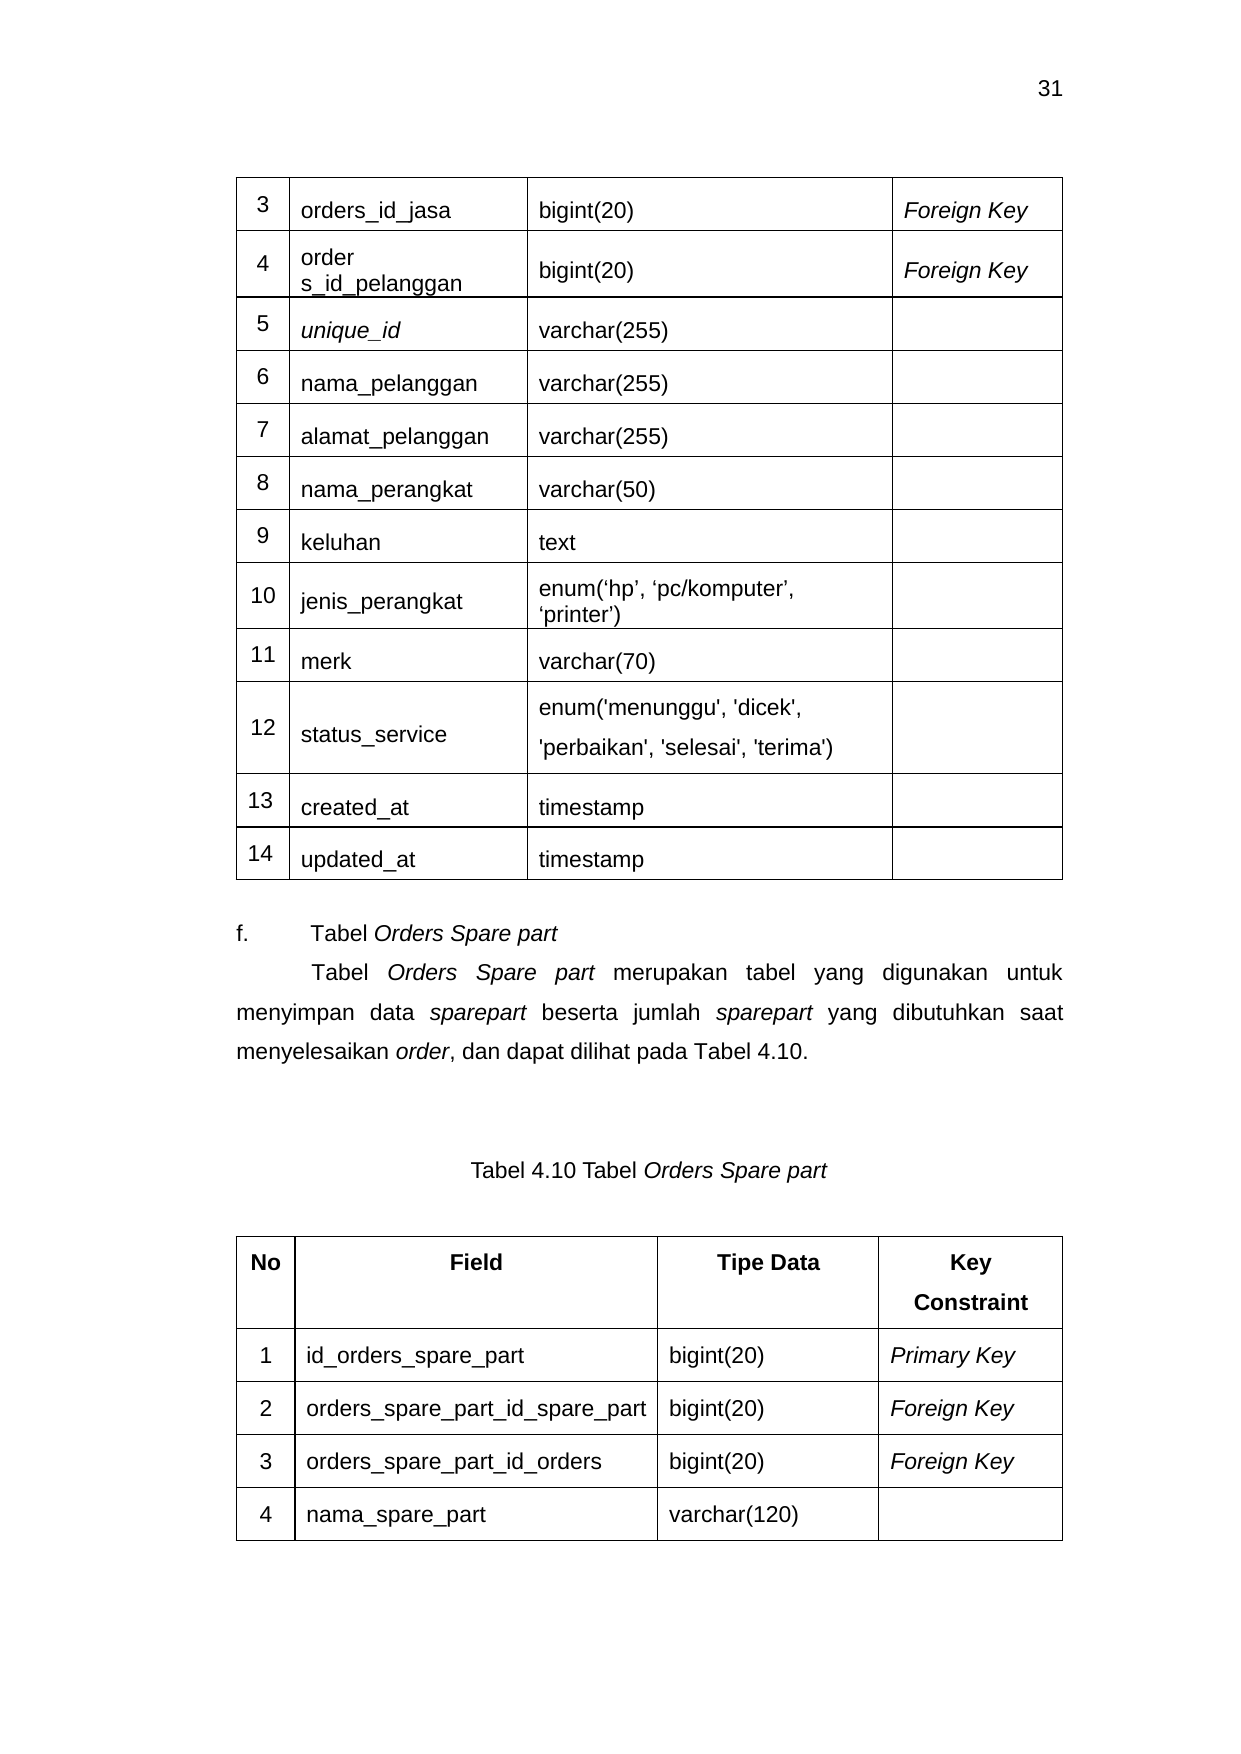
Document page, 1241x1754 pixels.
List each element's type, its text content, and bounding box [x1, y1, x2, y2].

table_cell 5 [237, 298, 289, 349]
table_cell [893, 629, 1062, 681]
table_cell bigint(20) [528, 178, 892, 230]
table_cell 6 [237, 351, 289, 402]
table_cell id_orders_spare_part [296, 1329, 657, 1381]
table_cell varchar(255) [528, 404, 892, 456]
table_cell created_at [290, 774, 527, 826]
table_cell nama_pelanggan [290, 351, 527, 402]
table_cell Foreign Key [893, 231, 1062, 296]
table_cell varchar(70) [528, 629, 892, 681]
table_cell 4 [237, 231, 289, 296]
table_cell orders_spare_part_id_spare_part [296, 1382, 657, 1434]
table_cell varchar(255) [528, 351, 892, 402]
table_cell enum(‘hp’, ‘pc/komputer’, ‘printer’) [528, 563, 892, 628]
text Tabel 4.10 Tabel Orders Spare part [236, 1157, 1063, 1183]
table_cell varchar(50) [528, 457, 892, 508]
list Tabel Orders Spare part merupakan tabel yang digunakan untuk menyimpan data sparepart beserta jumlah sparepart yang dibutuhkan saat menyelesaikan order, dan dapat dilihat pada Tabel 4.10. [236, 959, 1063, 1065]
table_cell varchar(255) [528, 298, 892, 349]
table_cell bigint(20) [658, 1382, 878, 1434]
table_cell 8 [237, 457, 289, 508]
table_cell Foreign Key [893, 178, 1062, 230]
table_cell jenis_perangkat [290, 563, 527, 628]
table_header Key Constraint [879, 1237, 1062, 1328]
table_cell nama_spare_part [296, 1488, 657, 1540]
table_cell 1 [237, 1329, 294, 1381]
table_cell 12 [237, 682, 289, 773]
table_cell orders_id_pelanggan [290, 231, 527, 296]
table_cell 10 [237, 563, 289, 628]
table_cell status_service [290, 682, 527, 773]
table_cell 3 [237, 178, 289, 230]
table_cell [893, 682, 1062, 773]
table_cell varchar(120) [658, 1488, 878, 1540]
table_cell Foreign Key [879, 1435, 1062, 1487]
table_cell 3 [237, 1435, 294, 1487]
table_cell [893, 828, 1062, 879]
table_cell [893, 351, 1062, 402]
table_cell updated_at [290, 828, 527, 879]
table_cell [893, 563, 1062, 628]
table_cell [893, 774, 1062, 826]
table_cell 14 [237, 828, 289, 879]
table_cell 4 [237, 1488, 294, 1540]
table_cell Foreign Key [879, 1382, 1062, 1434]
table_cell merk [290, 629, 527, 681]
table_cell orders_id_jasa [290, 178, 527, 230]
table_cell bigint(20) [658, 1435, 878, 1487]
table_cell 7 [237, 404, 289, 456]
table_header No [237, 1237, 294, 1328]
table_cell bigint(20) [528, 231, 892, 296]
table_cell nama_perangkat [290, 457, 527, 508]
table_header Field [296, 1237, 657, 1328]
table_cell unique_id [290, 298, 527, 349]
table_cell orders_spare_part_id_orders [296, 1435, 657, 1487]
table_cell alamat_pelanggan [290, 404, 527, 456]
table_cell [893, 298, 1062, 349]
table_cell 9 [237, 510, 289, 562]
table_cell enum('menunggu', 'dicek', 'perbaikan', 'selesai', 'terima') [528, 682, 892, 773]
table_cell [893, 510, 1062, 562]
table_cell 13 [237, 774, 289, 826]
table_cell keluhan [290, 510, 527, 562]
table_cell [893, 457, 1062, 508]
table_cell timestamp [528, 828, 892, 879]
table_cell text [528, 510, 892, 562]
table_header Tipe Data [658, 1237, 878, 1328]
table_cell 11 [237, 629, 289, 681]
table_cell timestamp [528, 774, 892, 826]
table_cell [893, 404, 1062, 456]
list Tabel Orders Spare part [236, 920, 1063, 946]
table_cell bigint(20) [658, 1329, 878, 1381]
table_cell Primary Key [879, 1329, 1062, 1381]
table_cell 2 [237, 1382, 294, 1434]
table_cell [879, 1488, 1062, 1540]
